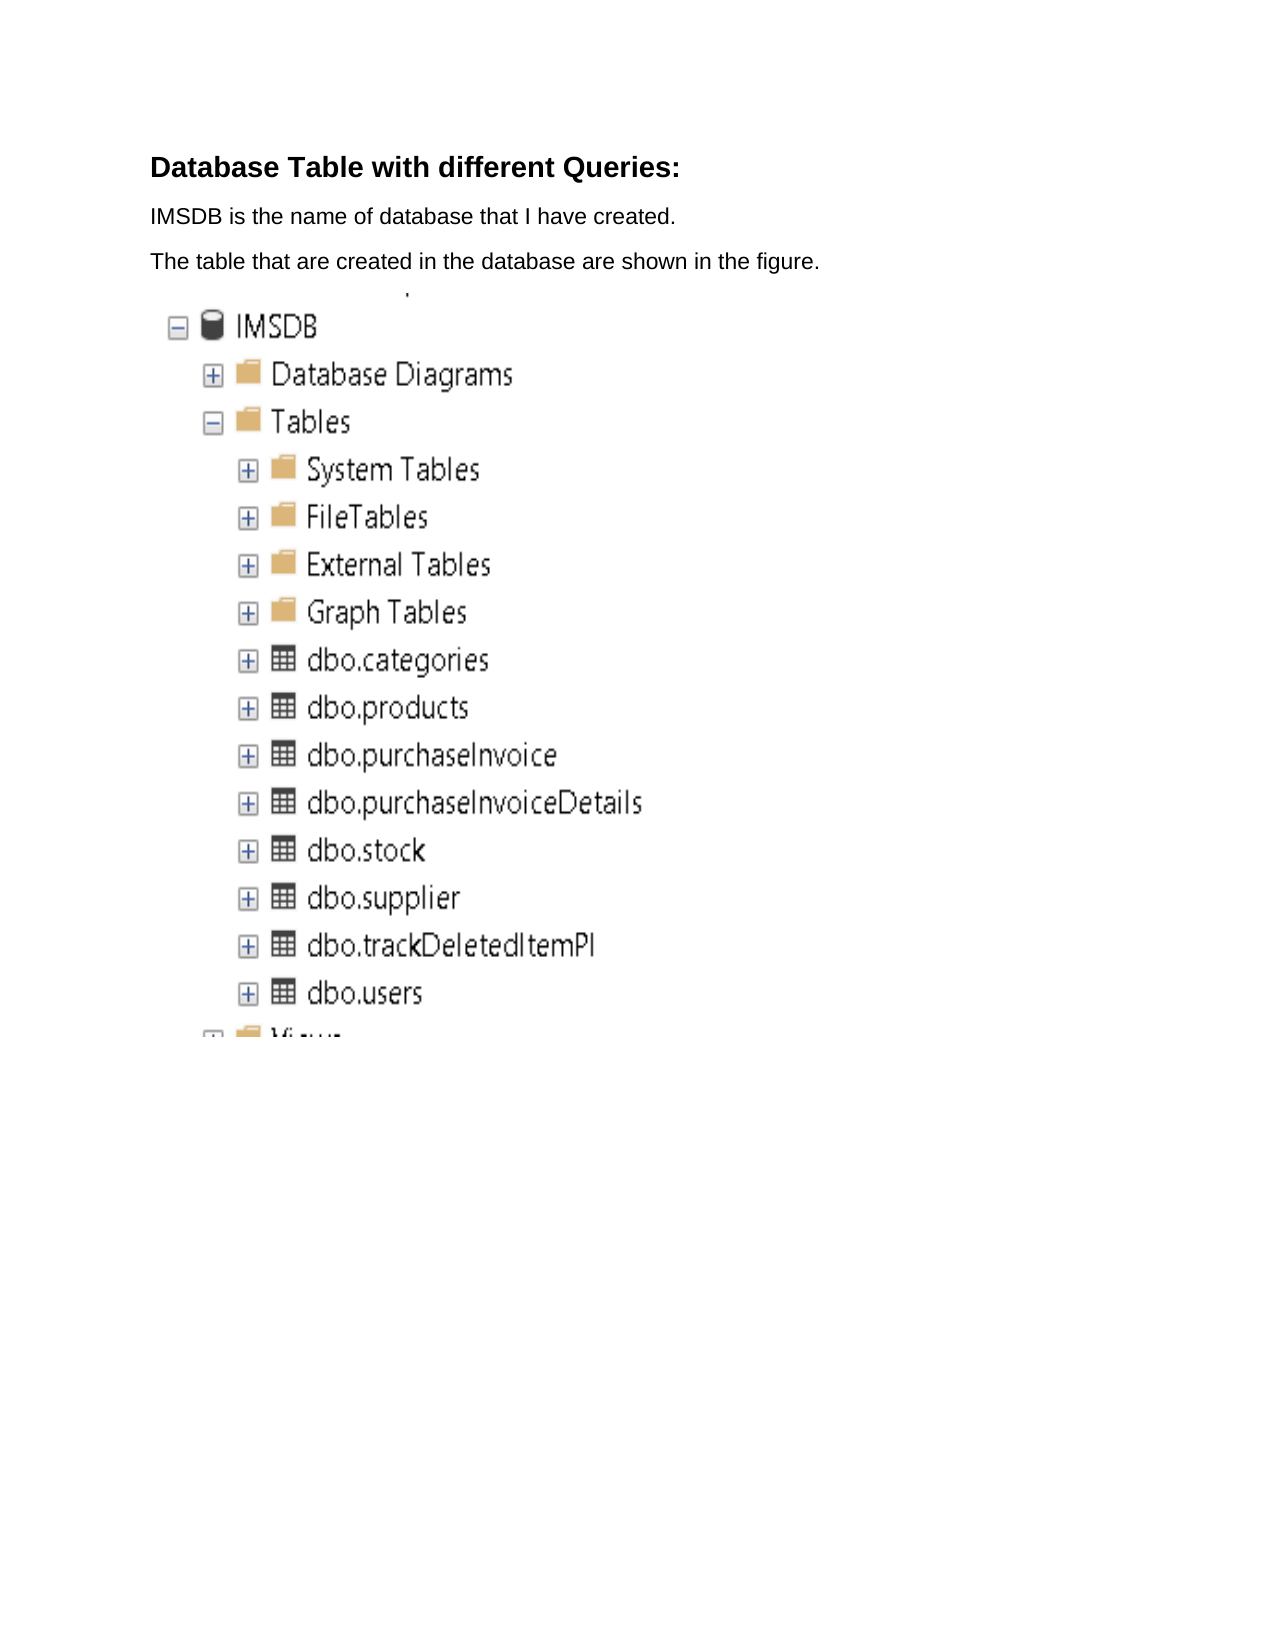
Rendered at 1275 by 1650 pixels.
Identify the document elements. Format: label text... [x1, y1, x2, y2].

text The table that are created in the database are shown in the figure. [150, 248, 1125, 274]
picture [150, 293, 682, 1037]
text IMSDB is the name of database that I have created. [150, 203, 1125, 229]
text Database Table with different Queries: [150, 150, 1125, 183]
